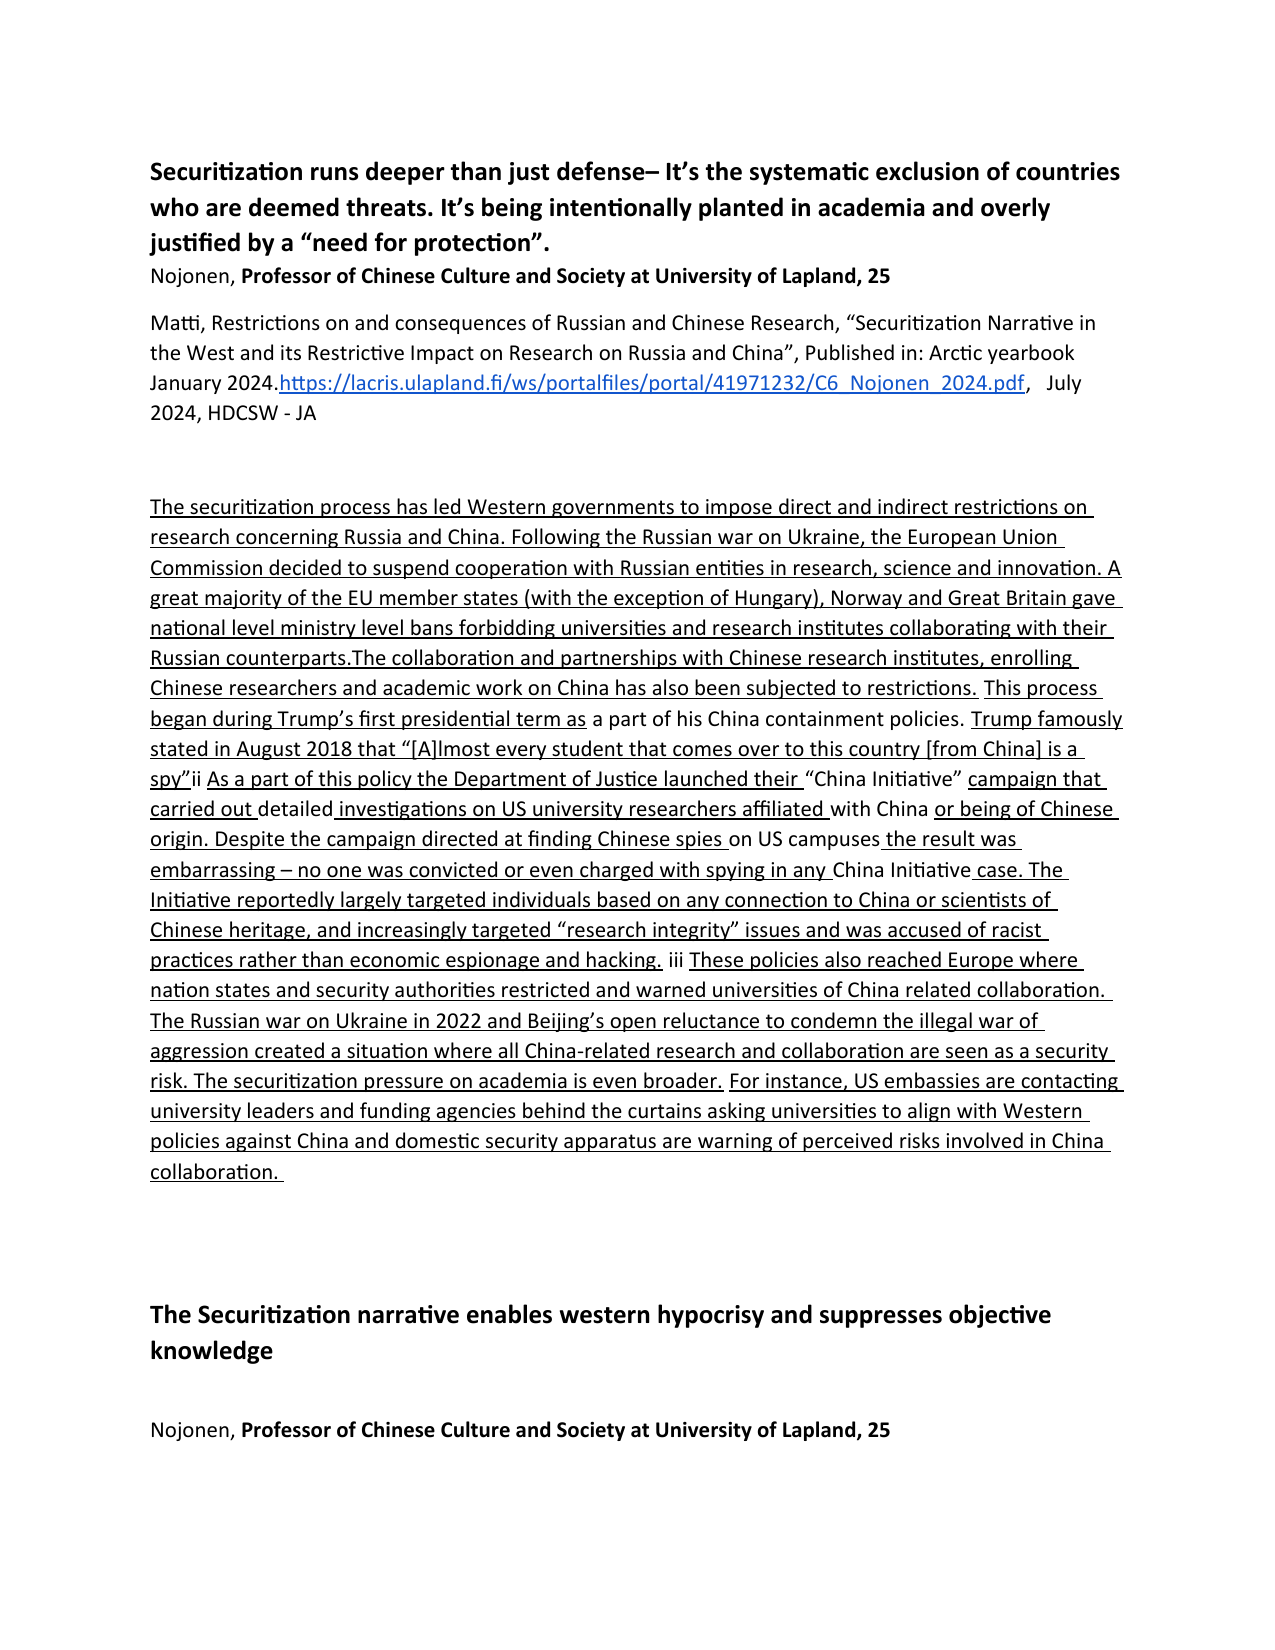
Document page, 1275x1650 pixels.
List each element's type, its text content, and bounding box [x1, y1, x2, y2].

text Nojonen, Professor of Chinese Culture and Society at University of Lapland, 25 [150, 1416, 1125, 1444]
subtitle The Securitization narrative enables western hypocrisy and suppresses objective knowledge [150, 1297, 1125, 1366]
text Nojonen, Professor of Chinese Culture and Society at University of Lapland, 25 [150, 261, 1125, 289]
text The securitization process has led Western governments to impose direct and indirect restrictions on research concerning Russia and China. Following the Russian war on Ukraine, the European Union Commission decided to suspend cooperation with Russian entities in research, science and innovation. A great majority of the EU member states (with the exception of Hungary), Norway and Great Britain gave national level ministry level bans forbidding universities and research institutes collaborating with their Russian counterparts.The collaboration and partnerships with Chinese research institutes, enrolling Chinese researchers and academic work on China has also been subjected to restrictions. This process began during Trump’s first presidential term as a part of his China containment policies. Trump famously stated in August 2018 that “[A]lmost every student that comes over to this country [from China] is a spy”ii As a part of this policy the Department of Justice launched their “China Initiative” campaign that carried out detailed investigations on US university researchers affiliated with China or being of Chinese origin. Despite the campaign directed at finding Chinese spies on US campuses the result was embarrassing – no one was convicted or even charged with spying in any China Initiative case. The Initiative reportedly largely targeted individuals based on any connection to China or scientists of Chinese heritage, and increasingly targeted “research integrity” issues and was accused of racist practices rather than economic espionage and hacking. iii These policies also reached Europe where nation states and security authorities restricted and warned universities of China related collaboration. The Russian war on Ukraine in 2022 and Beijing’s open reluctance to condemn the illegal war of aggression created a situation where all China-related research and collaboration are seen as a security risk. The securitization pressure on academia is even broader. For instance, US embassies are contacting university leaders and funding agencies behind the curtains asking universities to align with Western policies against China and domestic security apparatus are warning of perceived risks involved in China collaboration. [150, 492, 1125, 1185]
subtitle Securitization runs deeper than just defense– It’s the systematic exclusion of countries who are deemed threats. It’s being intentionally planted in academia and overly justified by a “need for protection”. [150, 154, 1125, 258]
text Matti, Restrictions on and consequences of Russian and Chinese Research, “Securitization Narrative in the West and its Restrictive Impact on Research on Russia and China”, Published in: Arctic yearbook January 2024.https://lacris.ulapland.fi/ws/portalfiles/portal/41971232/C6_Nojonen_2024.pdf, July 2024, HDCSW - JA [150, 308, 1125, 427]
